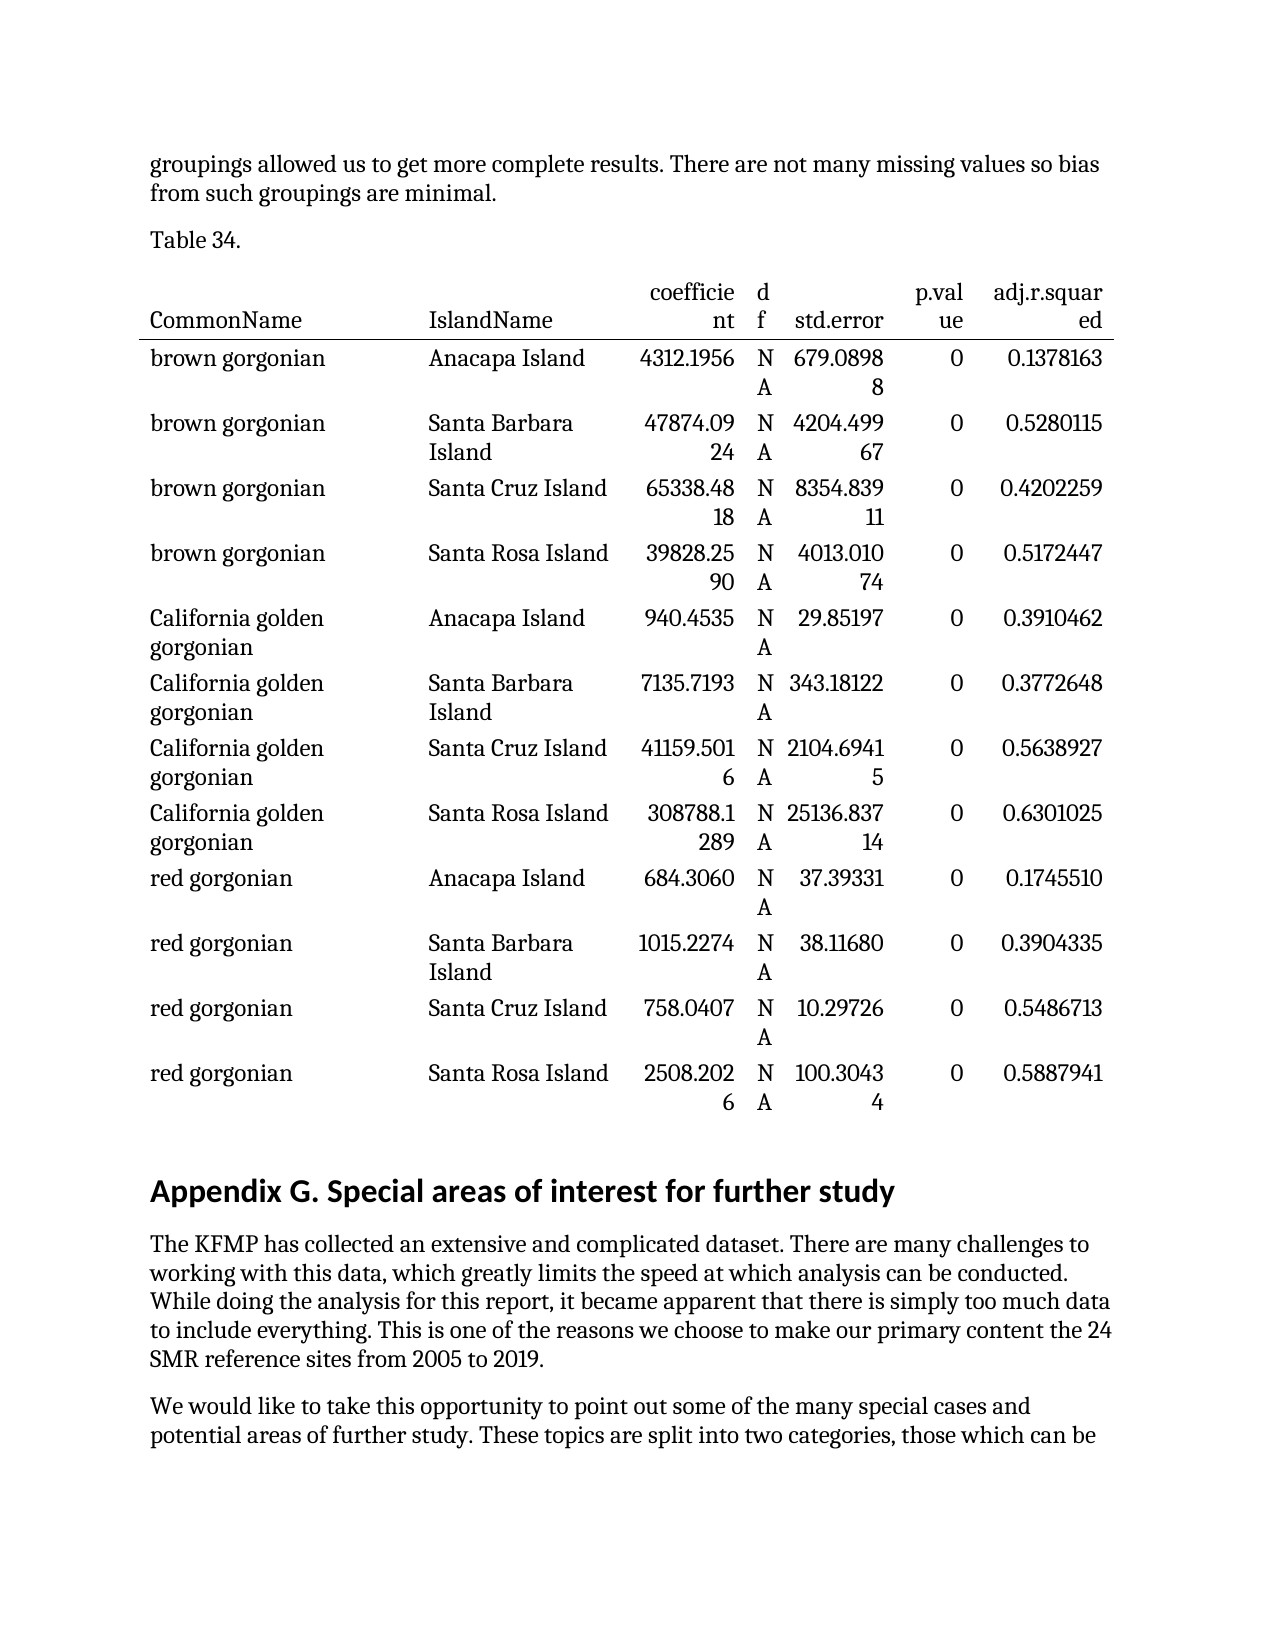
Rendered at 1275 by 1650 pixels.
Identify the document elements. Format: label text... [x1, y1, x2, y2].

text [150, 150, 1125, 207]
text The KFMP has collected an extensive and complicated dataset. There are many challenges to working with this data, which greatly limits the speed at which analysis can be conducted. While doing the analysis for this report, it became apparent that there is simply too much data to include everything. This is one of the reasons we choose to make our primary content the 24 SMR reference sites from 2005 to 2019. [150, 1230, 1125, 1373]
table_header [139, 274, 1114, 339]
text Table 34. [150, 226, 1125, 255]
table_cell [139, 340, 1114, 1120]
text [150, 1392, 1125, 1450]
subtitle Appendix G. Special areas of interest for further study [150, 1170, 1125, 1211]
